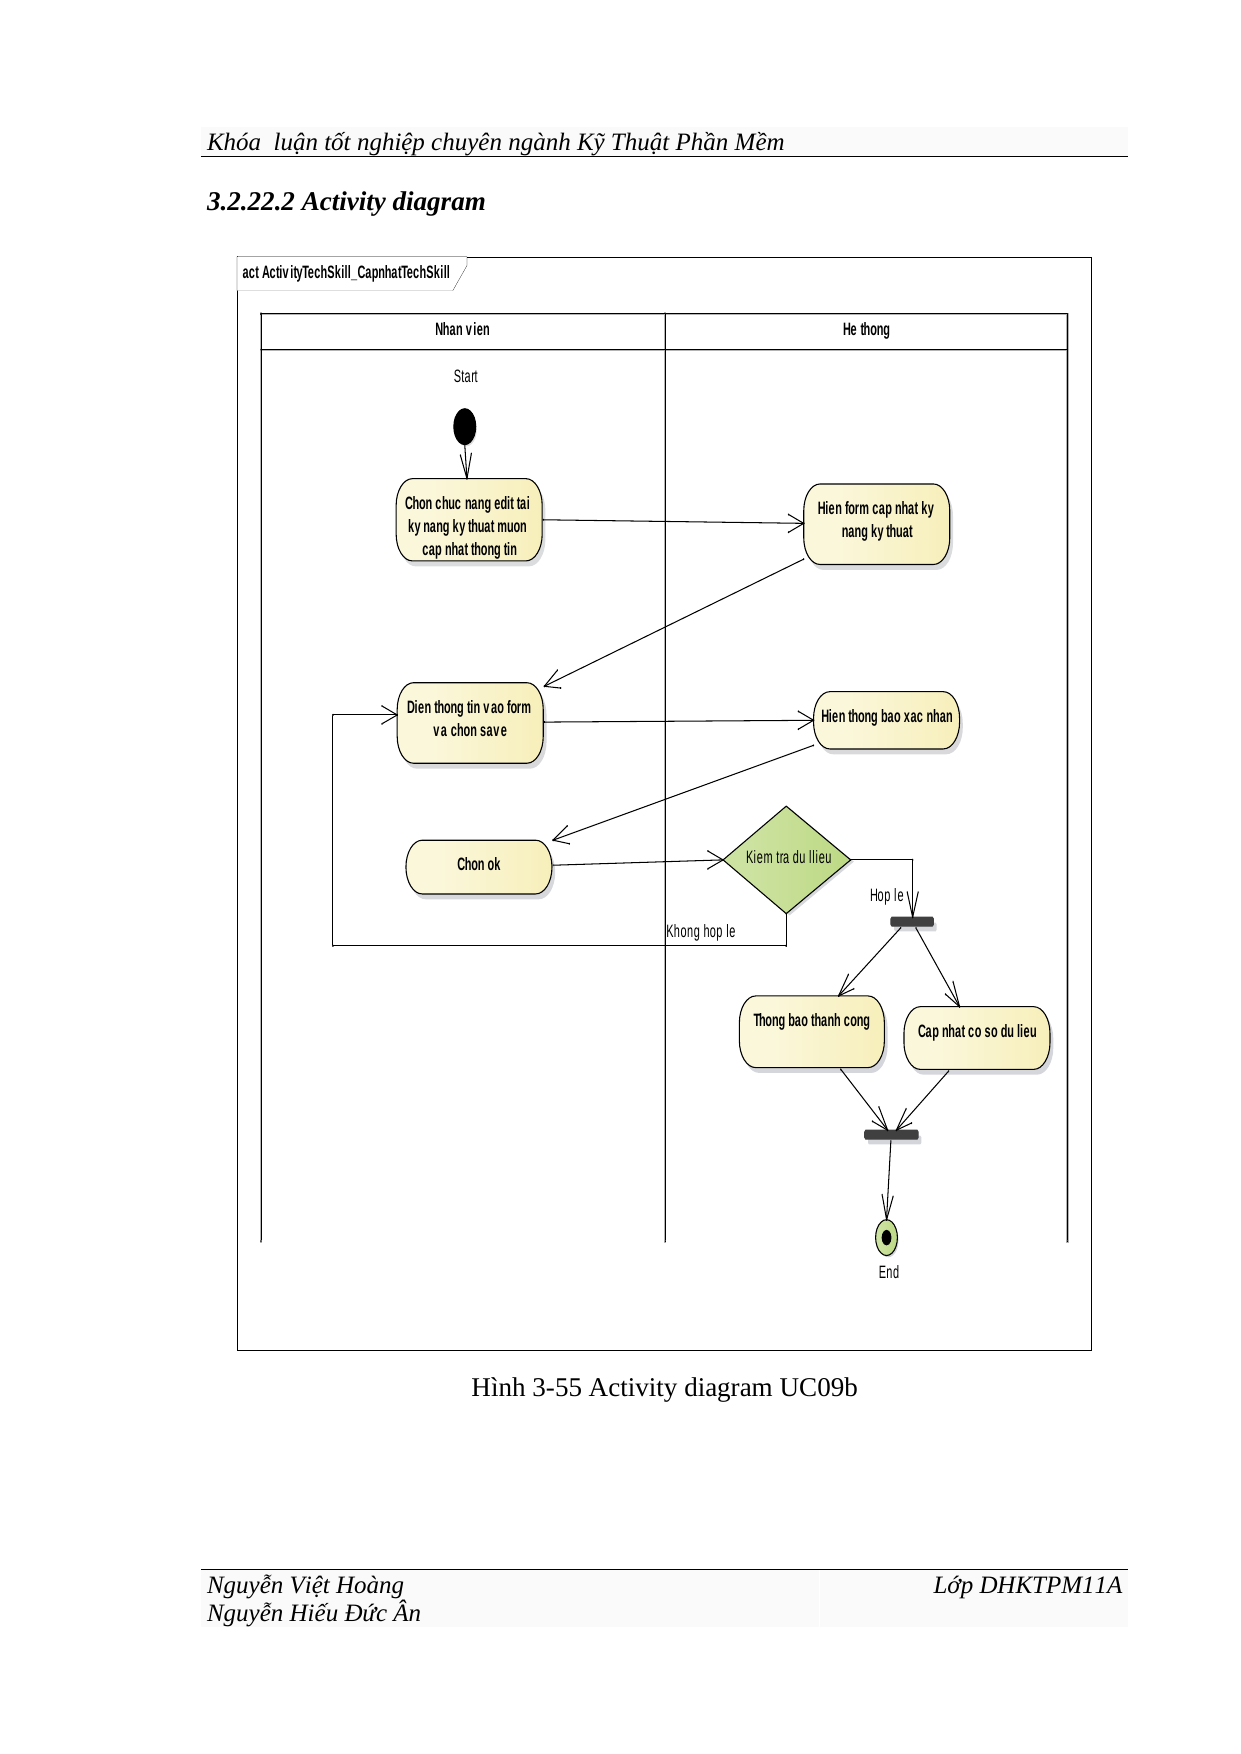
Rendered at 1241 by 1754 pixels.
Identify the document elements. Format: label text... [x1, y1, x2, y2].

text Hình - Activity diagram UC09b [207, 291, 1122, 1402]
subtitle Activity diagram [207, 185, 1122, 216]
